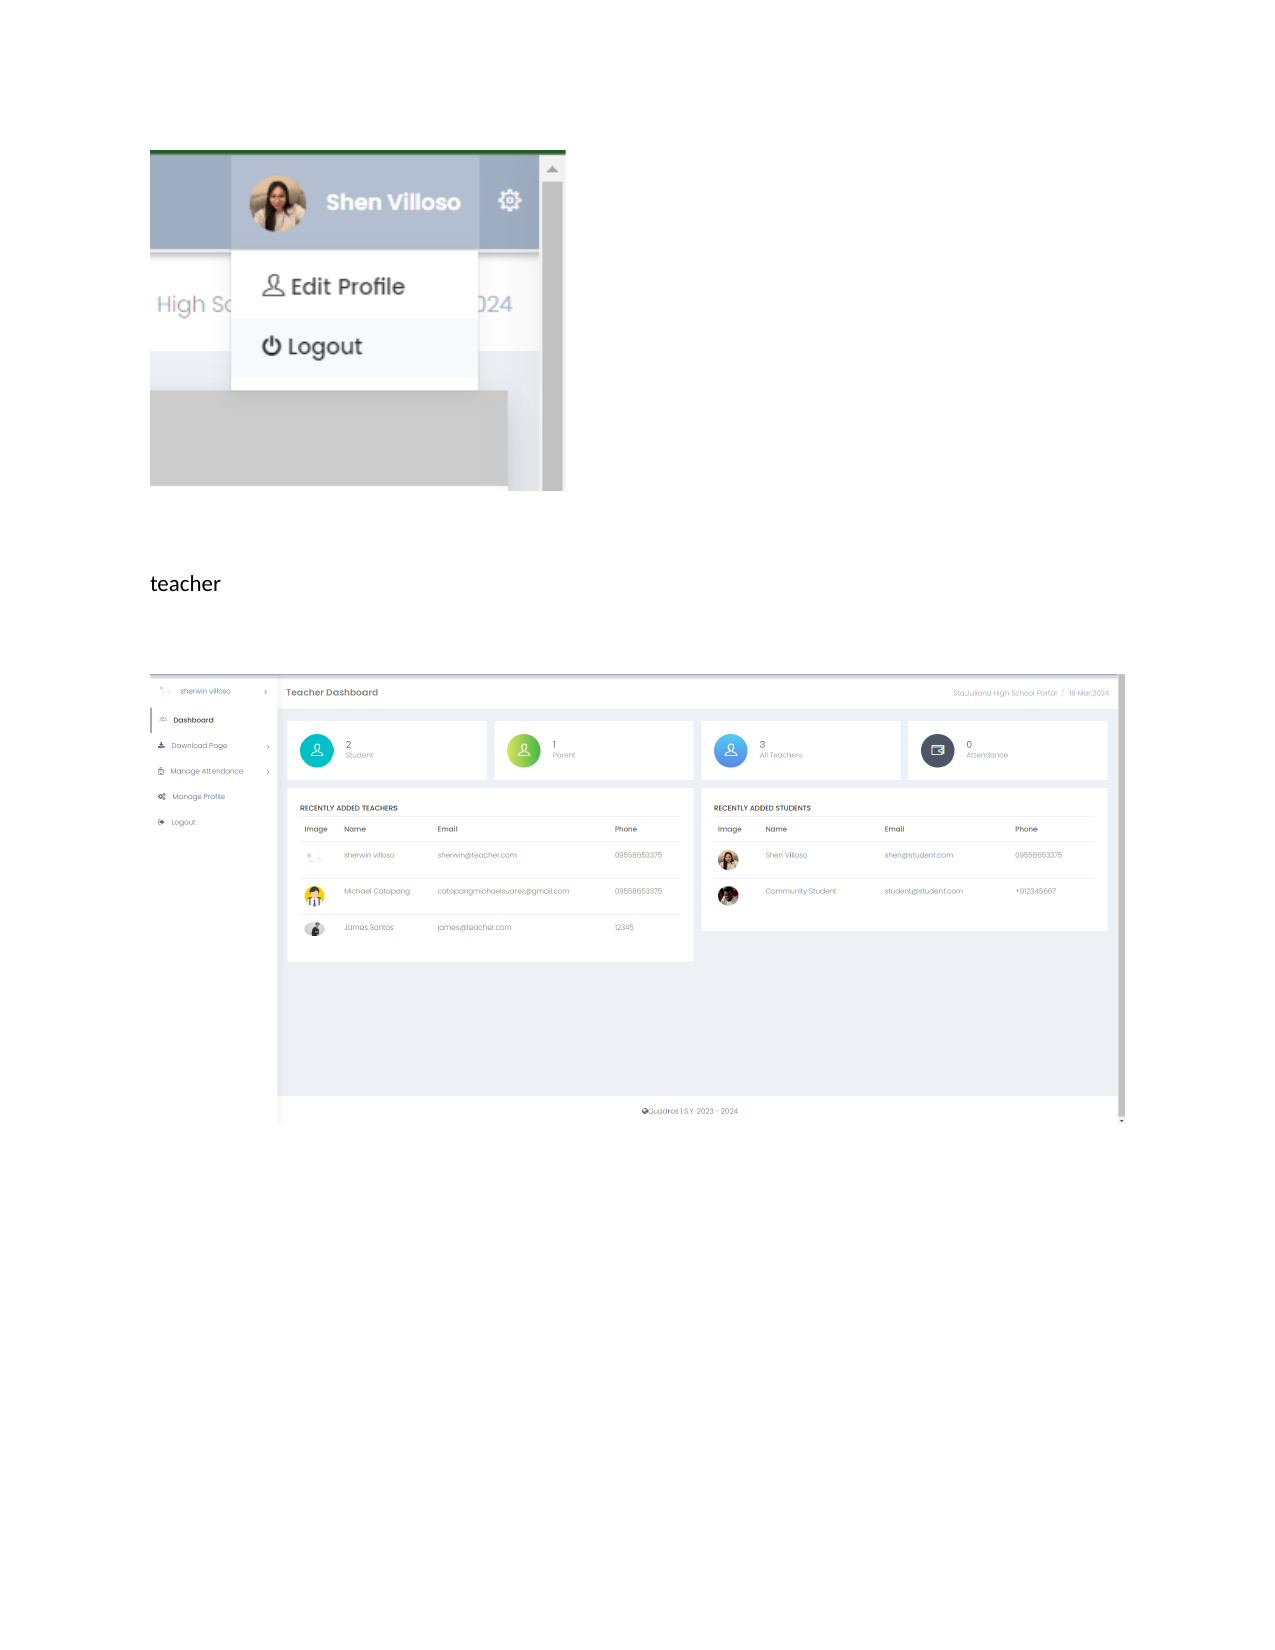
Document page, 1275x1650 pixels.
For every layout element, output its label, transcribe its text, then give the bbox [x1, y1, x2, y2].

text teacher [150, 569, 1125, 597]
picture [150, 150, 566, 491]
picture [150, 674, 1125, 1124]
